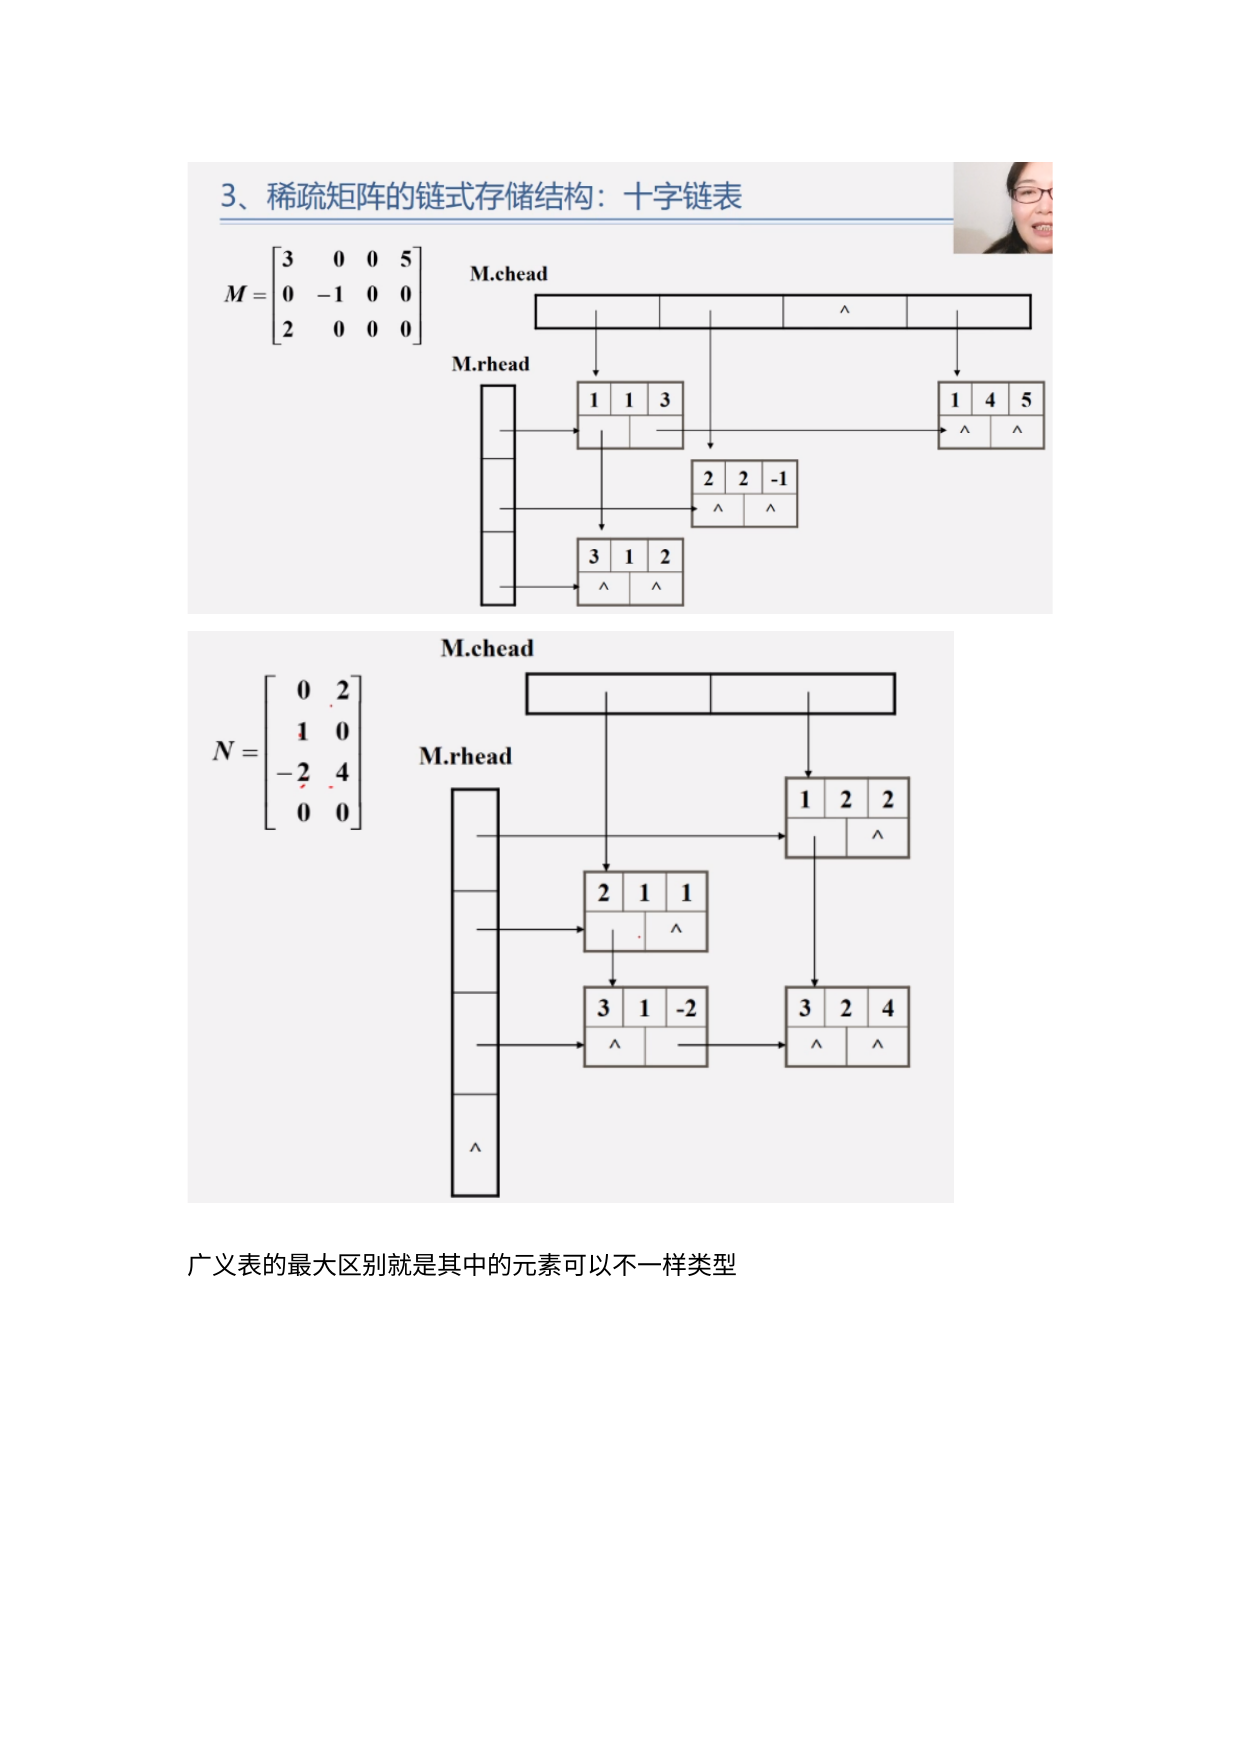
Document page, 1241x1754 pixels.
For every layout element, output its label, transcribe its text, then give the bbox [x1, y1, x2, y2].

text 广义表的最大区别就是其中的元素可以不一样类型 [187, 1231, 1053, 1296]
picture [187, 162, 1053, 614]
picture [187, 631, 954, 1203]
